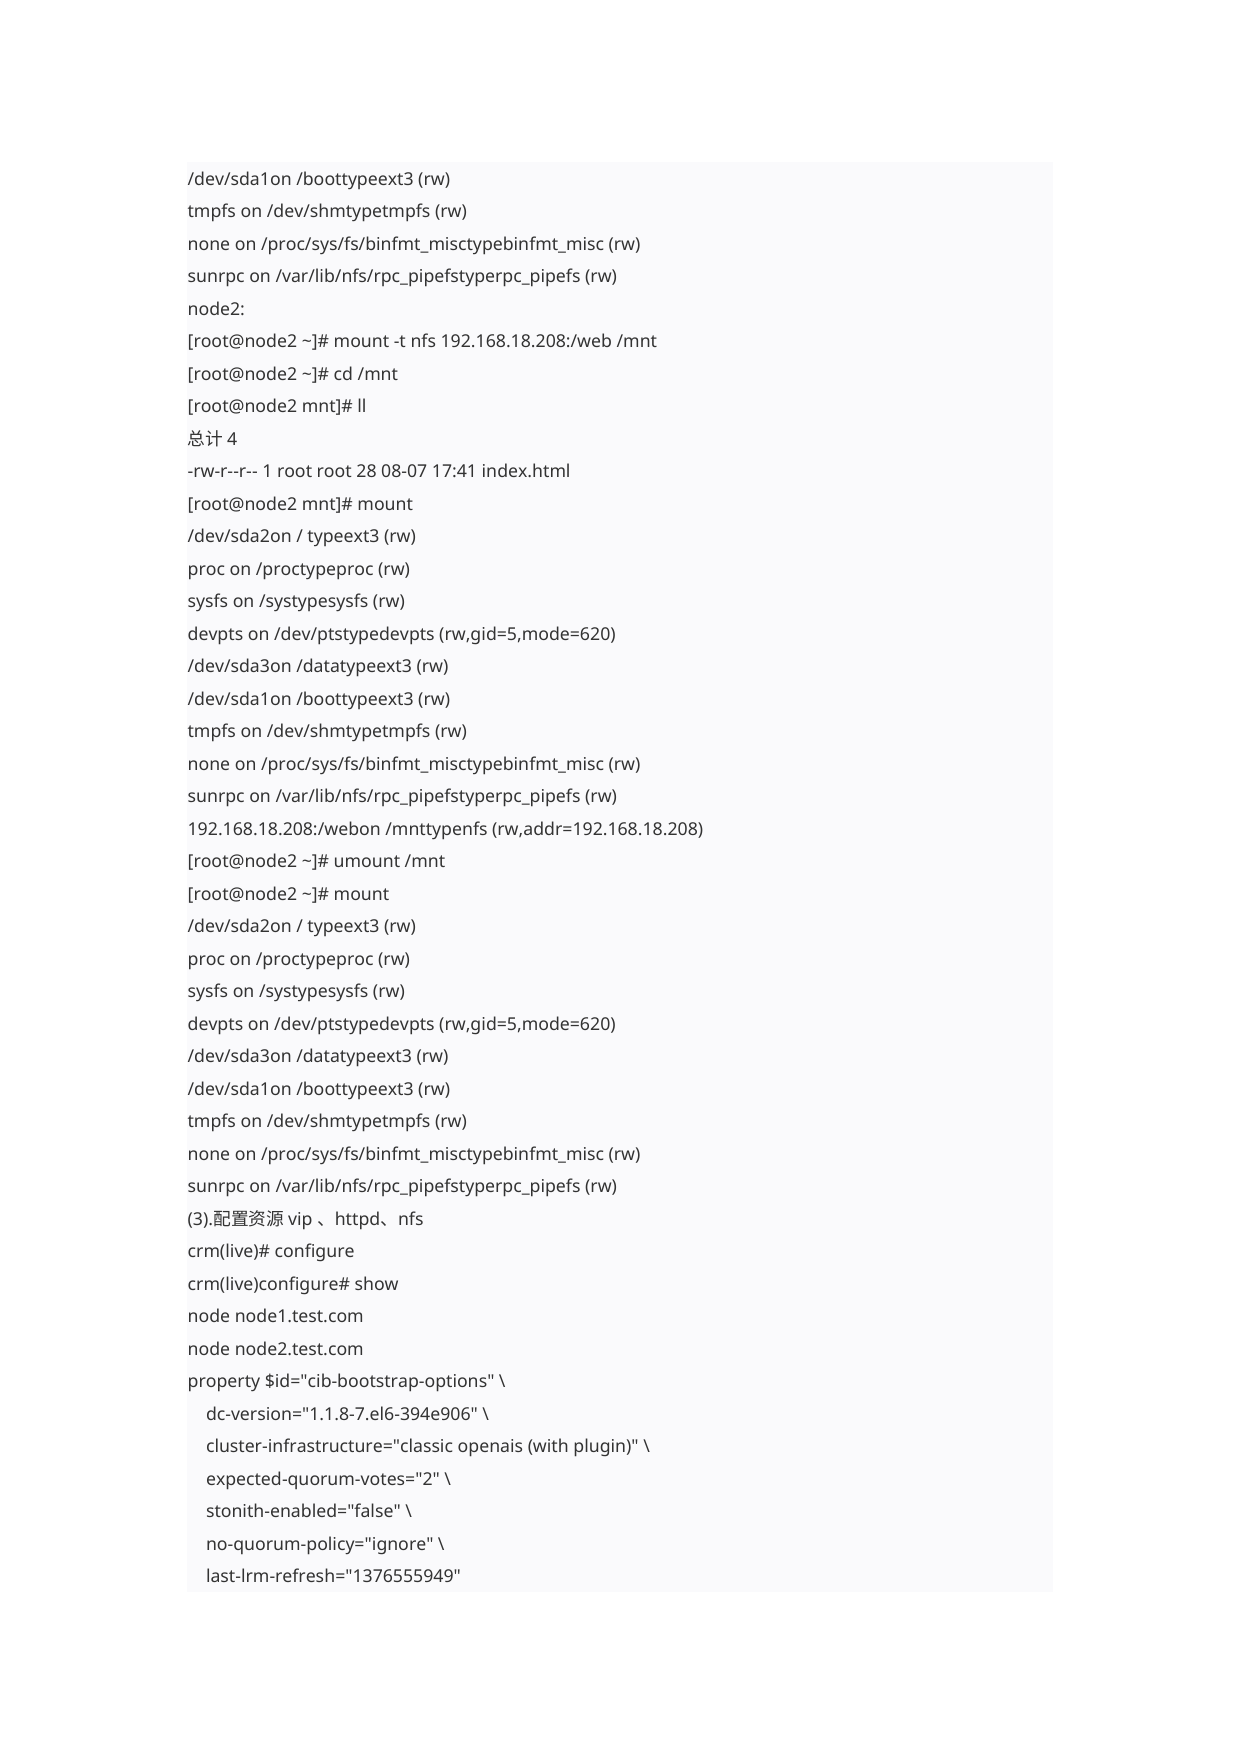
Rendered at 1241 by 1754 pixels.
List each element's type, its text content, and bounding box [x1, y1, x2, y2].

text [187, 1202, 1053, 1592]
text node2: [root@node2 ~]# mount -t nfs 192.168.18.208:/web /mnt [root@node2 ~]# cd /mnt [root@node2 mnt]# ll 总计 4 -rw-r--r-- 1 root root 28 08-07 17:41 index.html [root@node2 mnt]# mount /dev/sda2on / typeext3 (rw) proc on /proctypeproc (rw) sysfs on /systypesysfs (rw) devpts on /dev/ptstypedevpts (rw,gid=5,mode=620) /dev/sda3on /datatypeext3 (rw) /dev/sda1on /boottypeext3 (rw) tmpfs on /dev/shmtypetmpfs (rw) none on /proc/sys/fs/binfmt_misctypebinfmt_misc (rw) sunrpc on /var/lib/nfs/rpc_pipefstyperpc_pipefs (rw) 192.168.18.208:/webon /mnttypenfs (rw,addr=192.168.18.208) [root@node2 ~]# umount /mnt [root@node2 ~]# mount /dev/sda2on / typeext3 (rw) proc on /proctypeproc (rw) sysfs on /systypesysfs (rw) devpts on /dev/ptstypedevpts (rw,gid=5,mode=620) /dev/sda3on /datatypeext3 (rw) /dev/sda1on /boottypeext3 (rw) tmpfs on /dev/shmtypetmpfs (rw) none on /proc/sys/fs/binfmt_misctypebinfmt_misc (rw) sunrpc on /var/lib/nfs/rpc_pipefstyperpc_pipefs (rw) [187, 292, 1053, 1202]
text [187, 162, 1053, 292]
